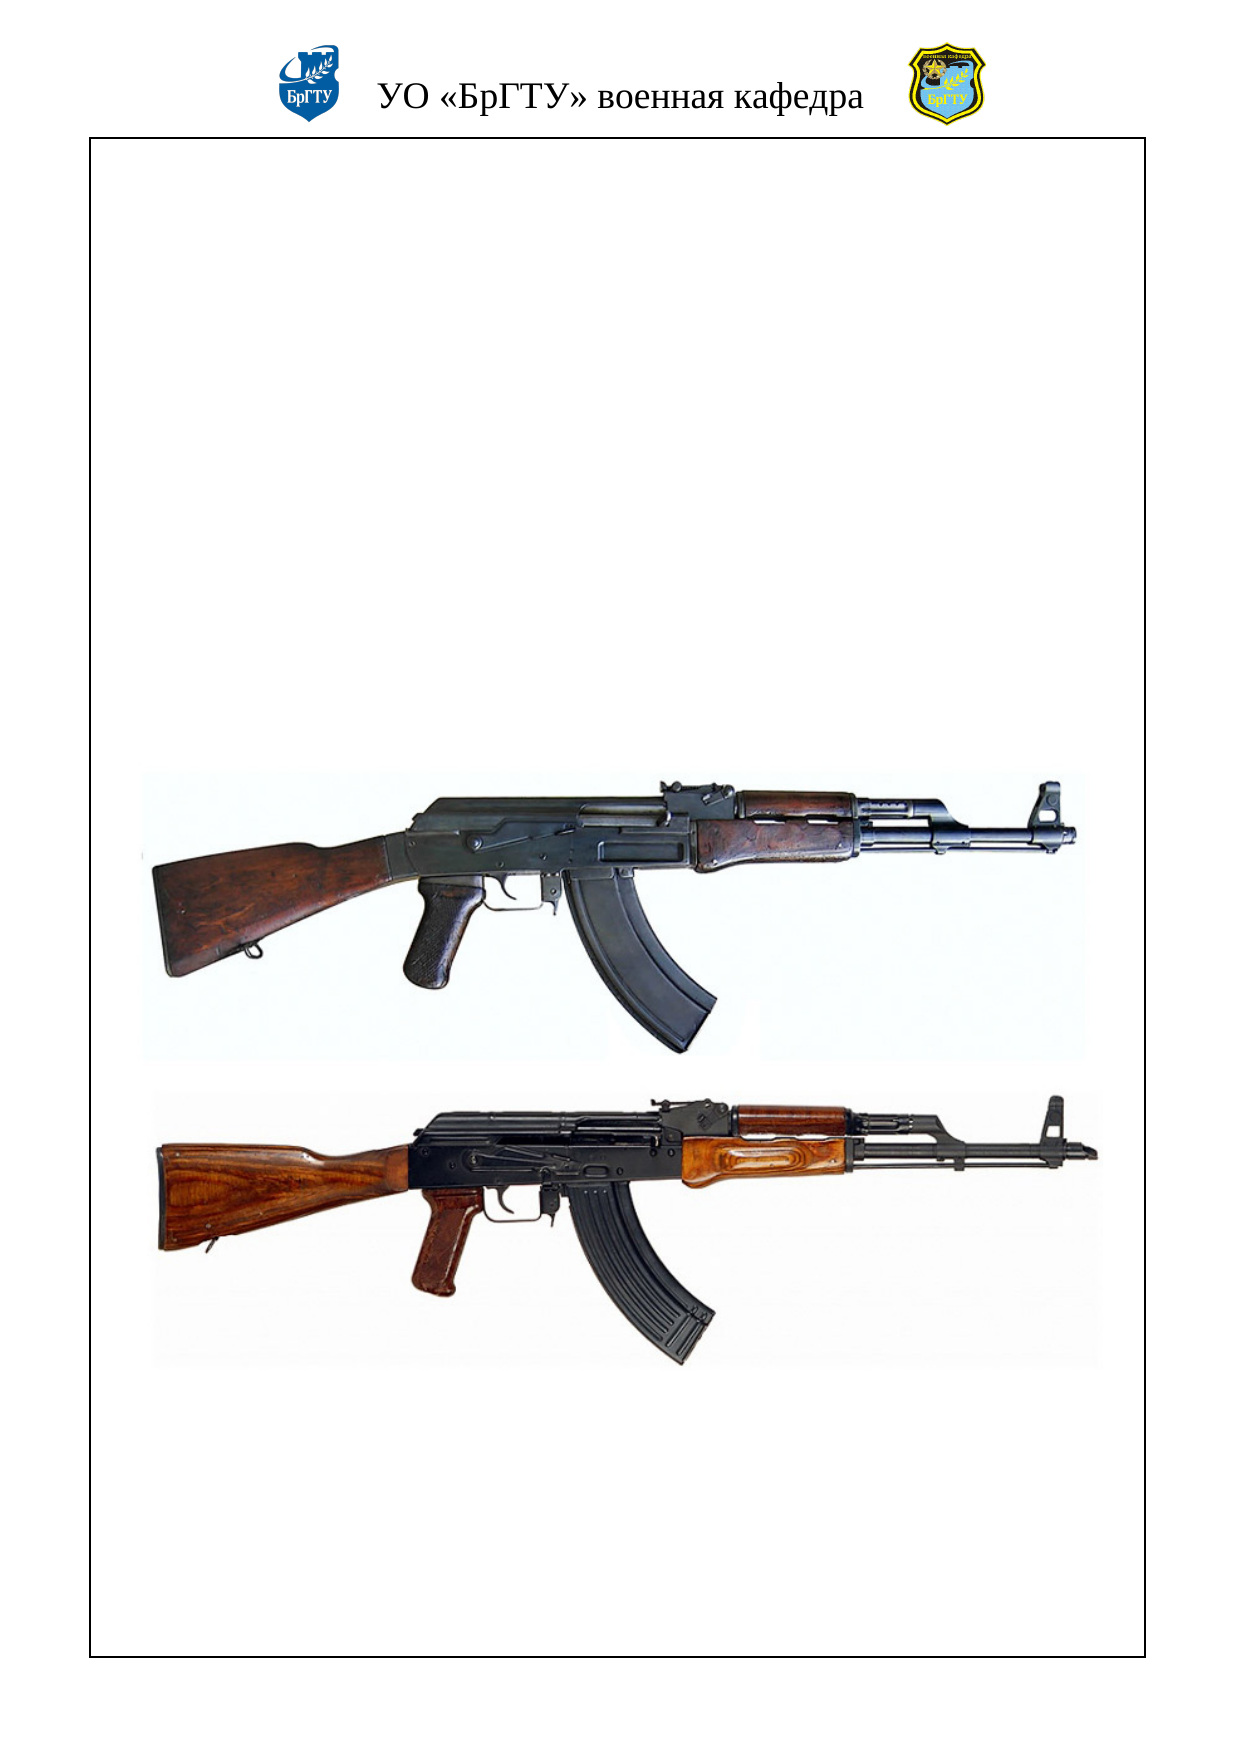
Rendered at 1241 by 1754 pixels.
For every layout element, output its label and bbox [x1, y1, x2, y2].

picture [270, 44, 348, 123]
picture [907, 42, 987, 126]
picture [118, 724, 1123, 1391]
